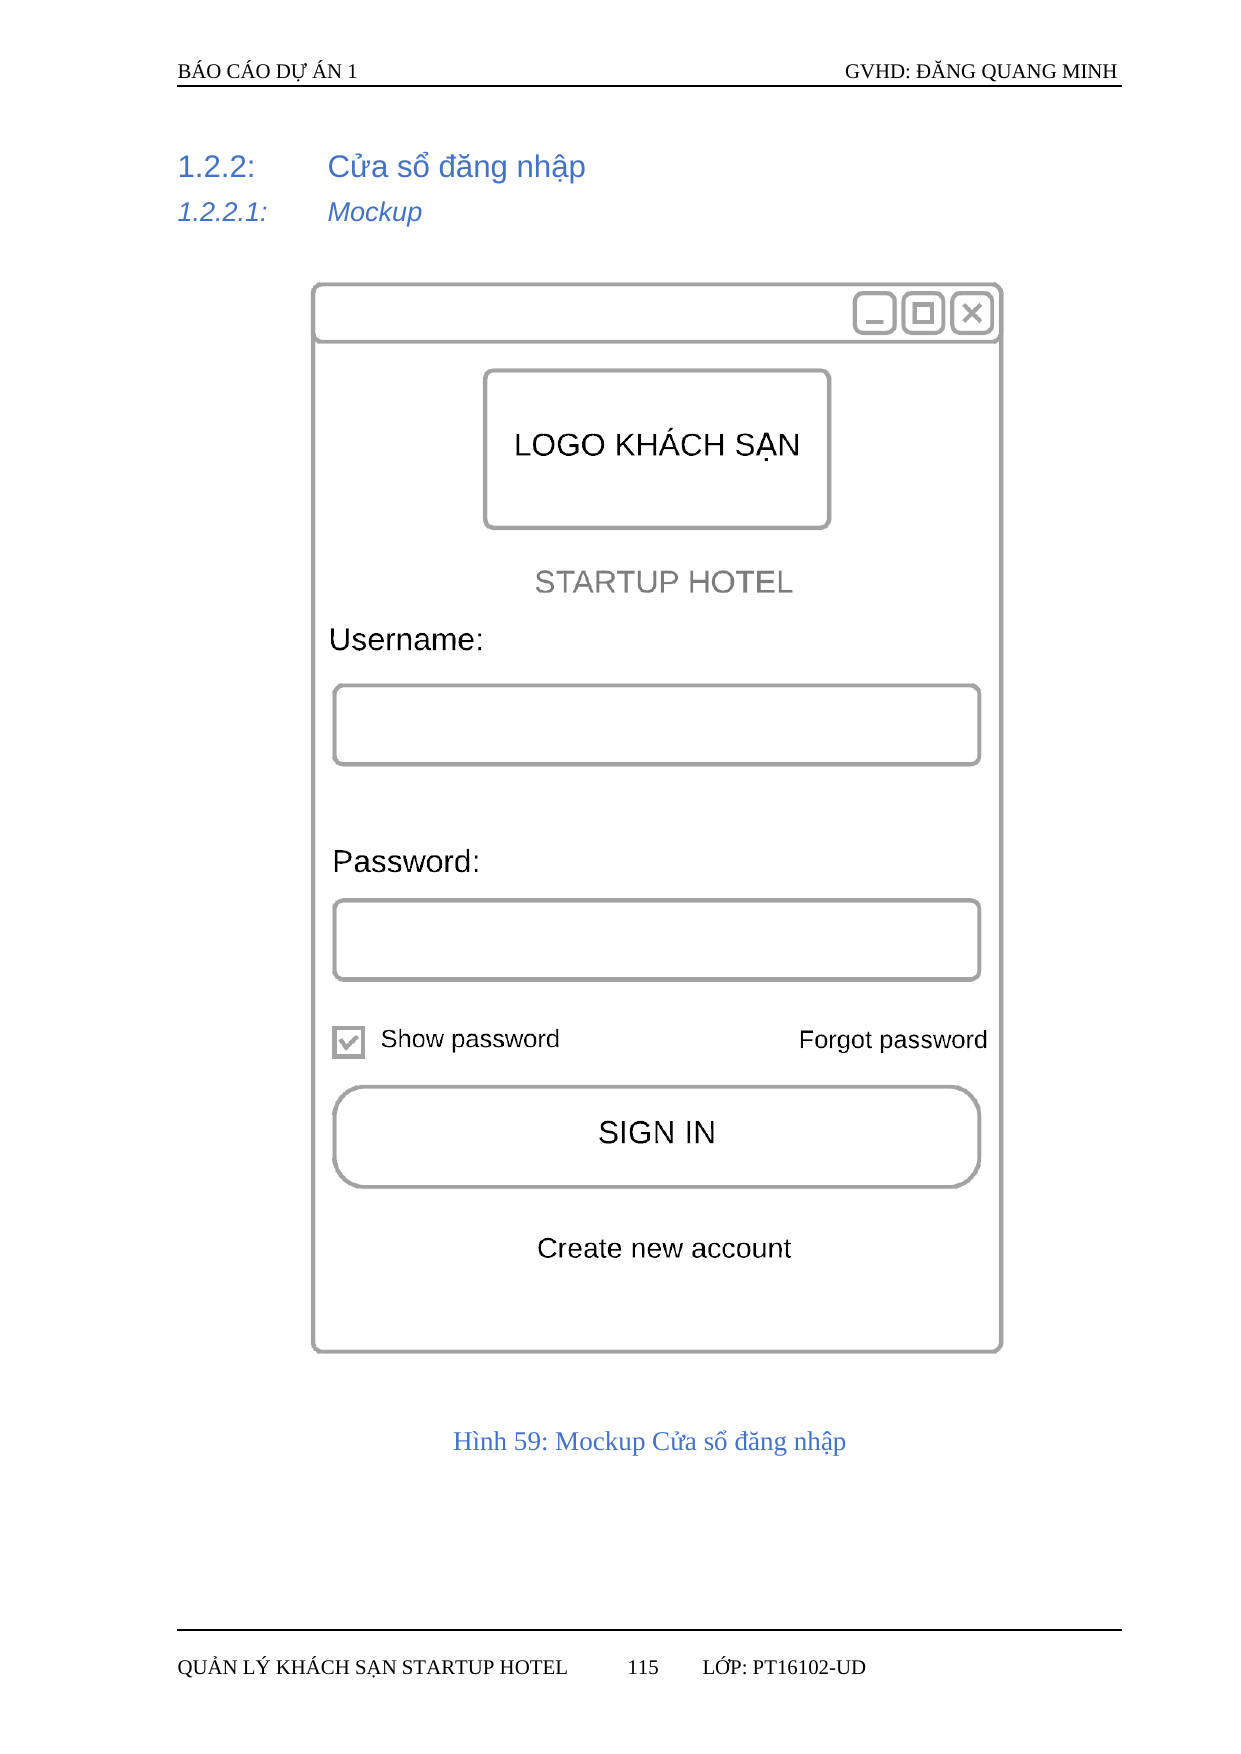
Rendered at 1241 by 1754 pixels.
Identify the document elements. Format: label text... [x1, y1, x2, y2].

subtitle Cửa sổ đăng nhập [177, 148, 1122, 184]
picture [177, 227, 1123, 1409]
subtitle Mockup [177, 196, 1122, 227]
